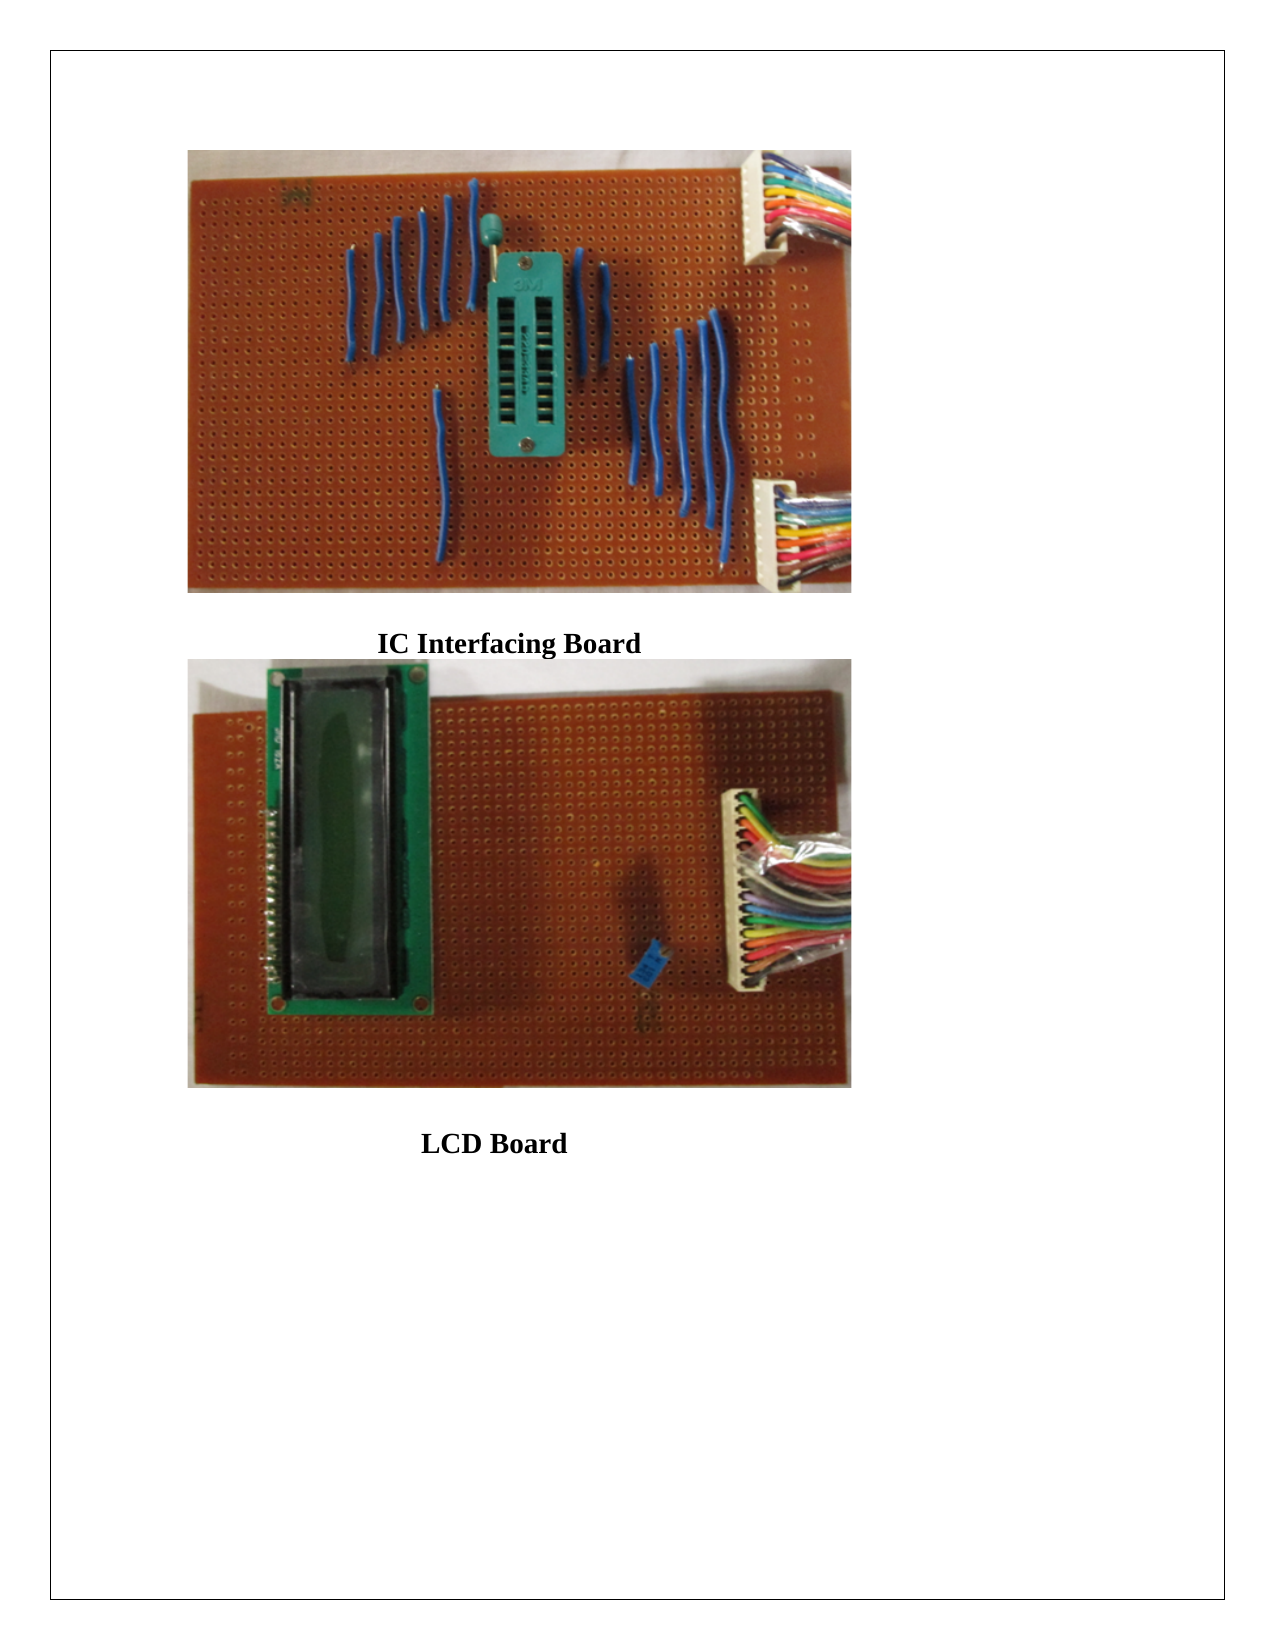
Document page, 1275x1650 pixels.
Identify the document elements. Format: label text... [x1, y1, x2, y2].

list IC Interfacing Board [187, 626, 1162, 659]
picture [187, 659, 852, 1088]
list LCD Board [187, 1126, 1162, 1159]
picture [187, 150, 852, 593]
